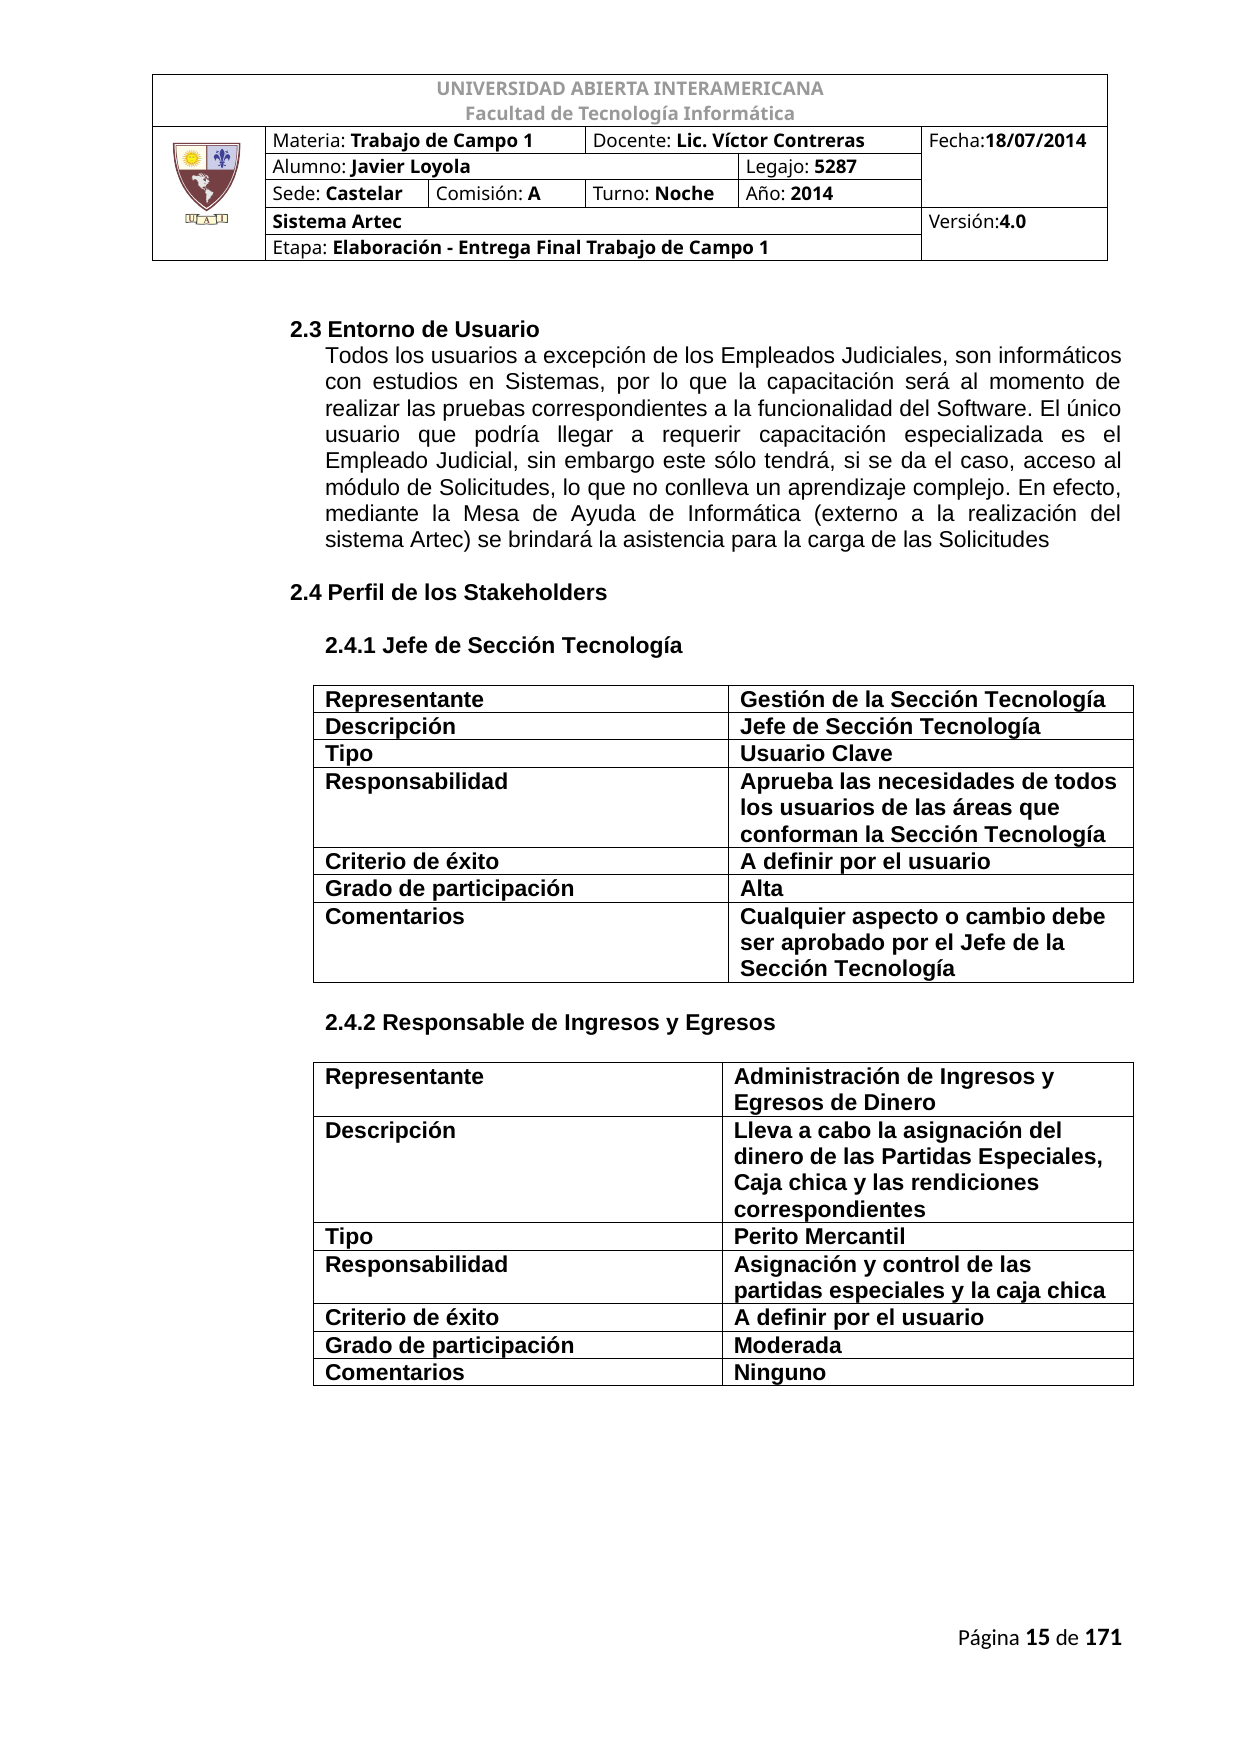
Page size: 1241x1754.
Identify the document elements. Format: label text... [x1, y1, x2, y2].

table_header Administración de Ingresos y Egresos de Dinero [723, 1063, 1133, 1116]
table_cell Jefe de Sección Tecnología [729, 713, 1133, 739]
table_cell Moderada [723, 1332, 1133, 1358]
table_cell Usuario Clave [729, 740, 1133, 767]
table_header Representante [314, 1063, 722, 1116]
table_cell Lleva a cabo la asignación del dinero de las Partidas Especiales, Caja chica y las rendiciones correspondientes [723, 1117, 1133, 1222]
table_cell Descripción [314, 713, 728, 739]
table_cell A definir por el usuario [729, 848, 1133, 874]
table_cell Ninguno [723, 1359, 1133, 1385]
list Perfil de los Stakeholders [290, 579, 1122, 606]
table_cell Alta [729, 875, 1133, 902]
table_cell Cualquier aspecto o cambio debe ser aprobado por el Jefe de la Sección Tecnología [729, 903, 1133, 982]
table_header Gestión de la Sección Tecnología [729, 686, 1133, 712]
table_cell Tipo [314, 740, 728, 767]
table_cell Grado de participación [314, 875, 728, 902]
table_cell Aprueba las necesidades de todos los usuarios de las áreas que conforman la Sección Tecnología [729, 768, 1133, 847]
table_cell Criterio de éxito [314, 1304, 722, 1331]
table_cell Responsabilidad [314, 768, 728, 847]
table_cell Responsabilidad [314, 1251, 722, 1303]
text 2.4.1 Jefe de Sección Tecnología [325, 632, 1122, 658]
table_cell Asignación y control de las partidas especiales y la caja chica [723, 1251, 1133, 1303]
table_cell Tipo [314, 1223, 722, 1249]
text 2.4.2 Responsable de Ingresos y Egresos [325, 1009, 1122, 1036]
table_cell A definir por el usuario [723, 1304, 1133, 1331]
text Todos los usuarios a excepción de los Empleados Judiciales, son informáticos con estudios en Sistemas, por lo que la capacitación será al momento de realizar las pruebas correspondientes a la funcionalidad del Software. El único usuario que podría llegar a requerir capacitación especializada es el Empleado Judicial, sin embargo este sólo tendrá, si se da el caso, acceso al módulo de Solicitudes, lo que no conlleva un aprendizaje complejo. En efecto, mediante la Mesa de Ayuda de Informática (externo a la realización del sistema Artec) se brindará la asistencia para la carga de las Solicitudes [325, 342, 1122, 553]
table_cell Comentarios [314, 1359, 722, 1385]
list Entorno de Usuario [290, 316, 1122, 342]
picture [157, 136, 257, 228]
table_cell Descripción [314, 1117, 722, 1222]
table_cell Comentarios [314, 903, 728, 982]
table_cell Grado de participación [314, 1332, 722, 1358]
table_header Representante [314, 686, 728, 712]
table_cell Criterio de éxito [314, 848, 728, 874]
table_cell Perito Mercantil [723, 1223, 1133, 1249]
